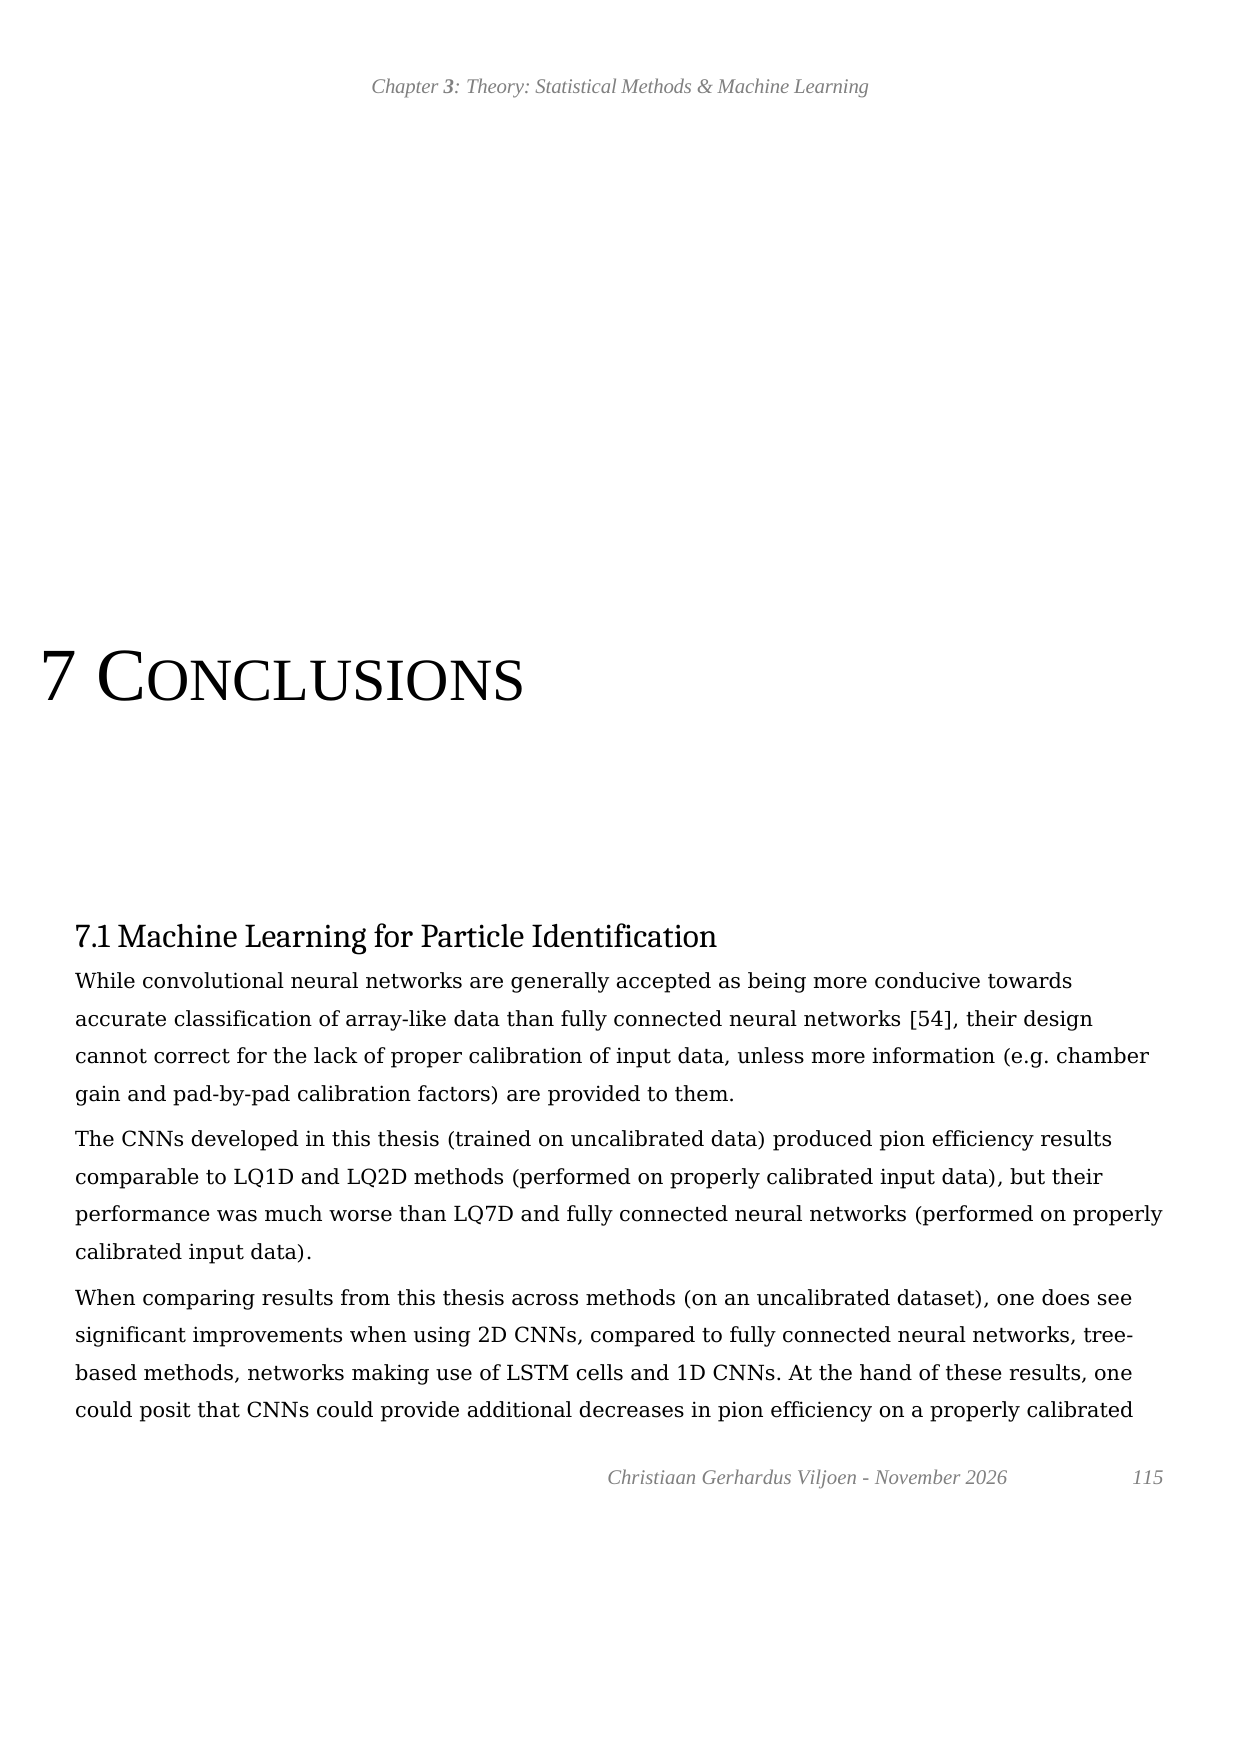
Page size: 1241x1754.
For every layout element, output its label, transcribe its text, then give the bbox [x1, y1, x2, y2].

subtitle Machine Learning for Particle Identification [75, 917, 1165, 955]
subtitle Conclusions [39, 631, 1165, 717]
text The CNNs developed in this thesis (trained on uncalibrated data) produced pion efficiency results comparable to LQ1D and LQ2D methods (performed on properly calibrated input data), but their performance was much worse than LQ7D and fully connected neural networks (performed on properly calibrated input data). [75, 1126, 1165, 1264]
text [75, 1284, 1165, 1422]
text While convolutional neural networks are generally accepted as being more conducive towards accurate classification of array-like data than fully connected neural networks , their design cannot correct for the lack of proper calibration of input data, unless more information (e.g. chamber gain and pad-by-pad calibration factors) are provided to them. [75, 968, 1165, 1105]
